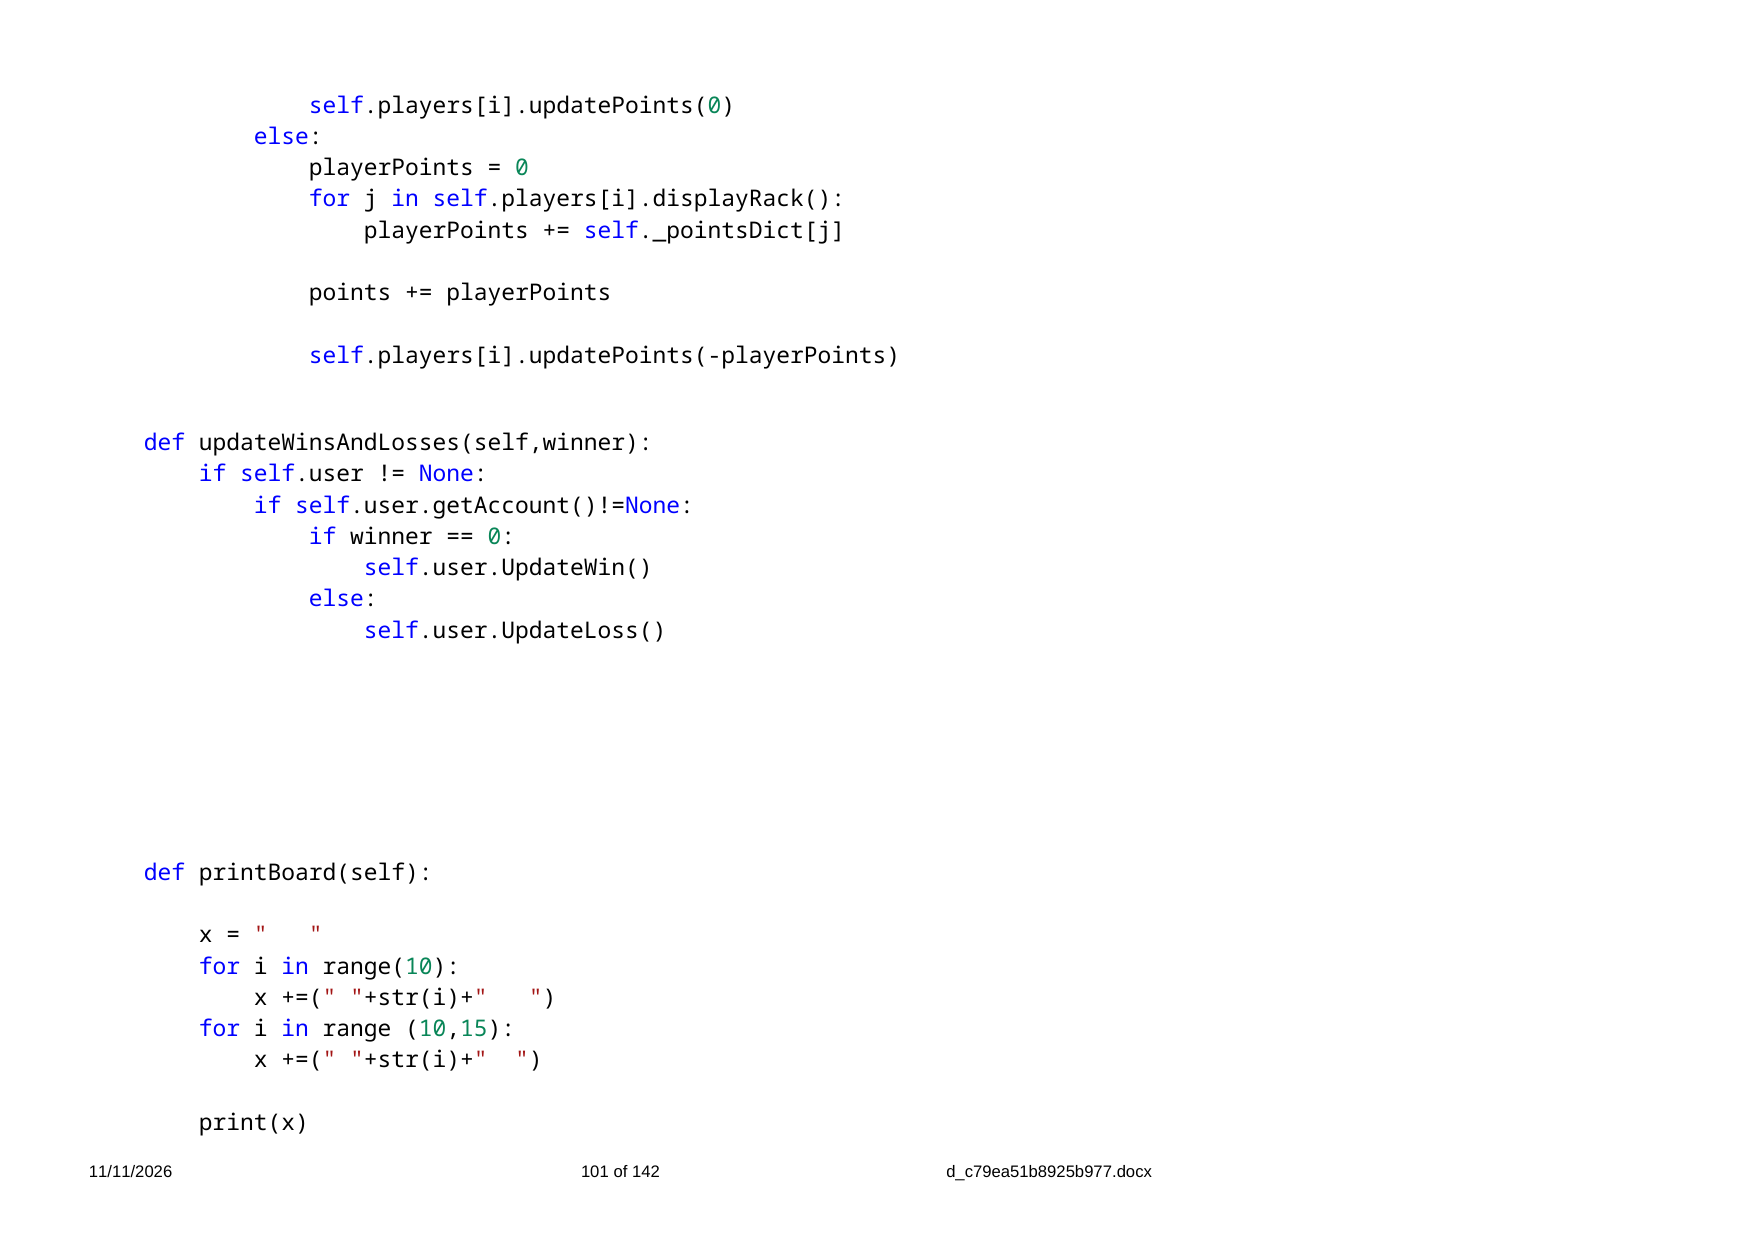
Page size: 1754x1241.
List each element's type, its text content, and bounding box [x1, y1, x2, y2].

text for i in range(10): [89, 949, 1665, 981]
text print(x) [89, 1106, 1665, 1137]
text if self.user.getAccount()!=None: [89, 489, 1665, 520]
text self.user.UpdateWin() [89, 551, 1665, 582]
text self.players[i].updatePoints(-playerPoints) [89, 339, 1665, 370]
text def updateWinsAndLosses(self,winner): [89, 426, 1665, 457]
text else: [89, 582, 1665, 614]
text else: [89, 120, 1665, 151]
text self.user.UpdateLoss() [89, 614, 1665, 645]
text playerPoints = 0 [89, 151, 1665, 182]
text if winner == 0: [89, 520, 1665, 551]
text self.players[i].updatePoints(0) [89, 89, 1665, 120]
text x +=(" "+str(i)+" ") [89, 981, 1665, 1012]
text for i in range (10,15): [89, 1012, 1665, 1043]
text x = " " [89, 918, 1665, 949]
text for j in self.players[i].displayRack(): [89, 182, 1665, 214]
text x +=(" "+str(i)+" ") [89, 1043, 1665, 1074]
text if self.user != None: [89, 457, 1665, 489]
text def printBoard(self): [89, 856, 1665, 887]
text playerPoints += self._pointsDict[j] [89, 214, 1665, 245]
text points += playerPoints [89, 276, 1665, 307]
